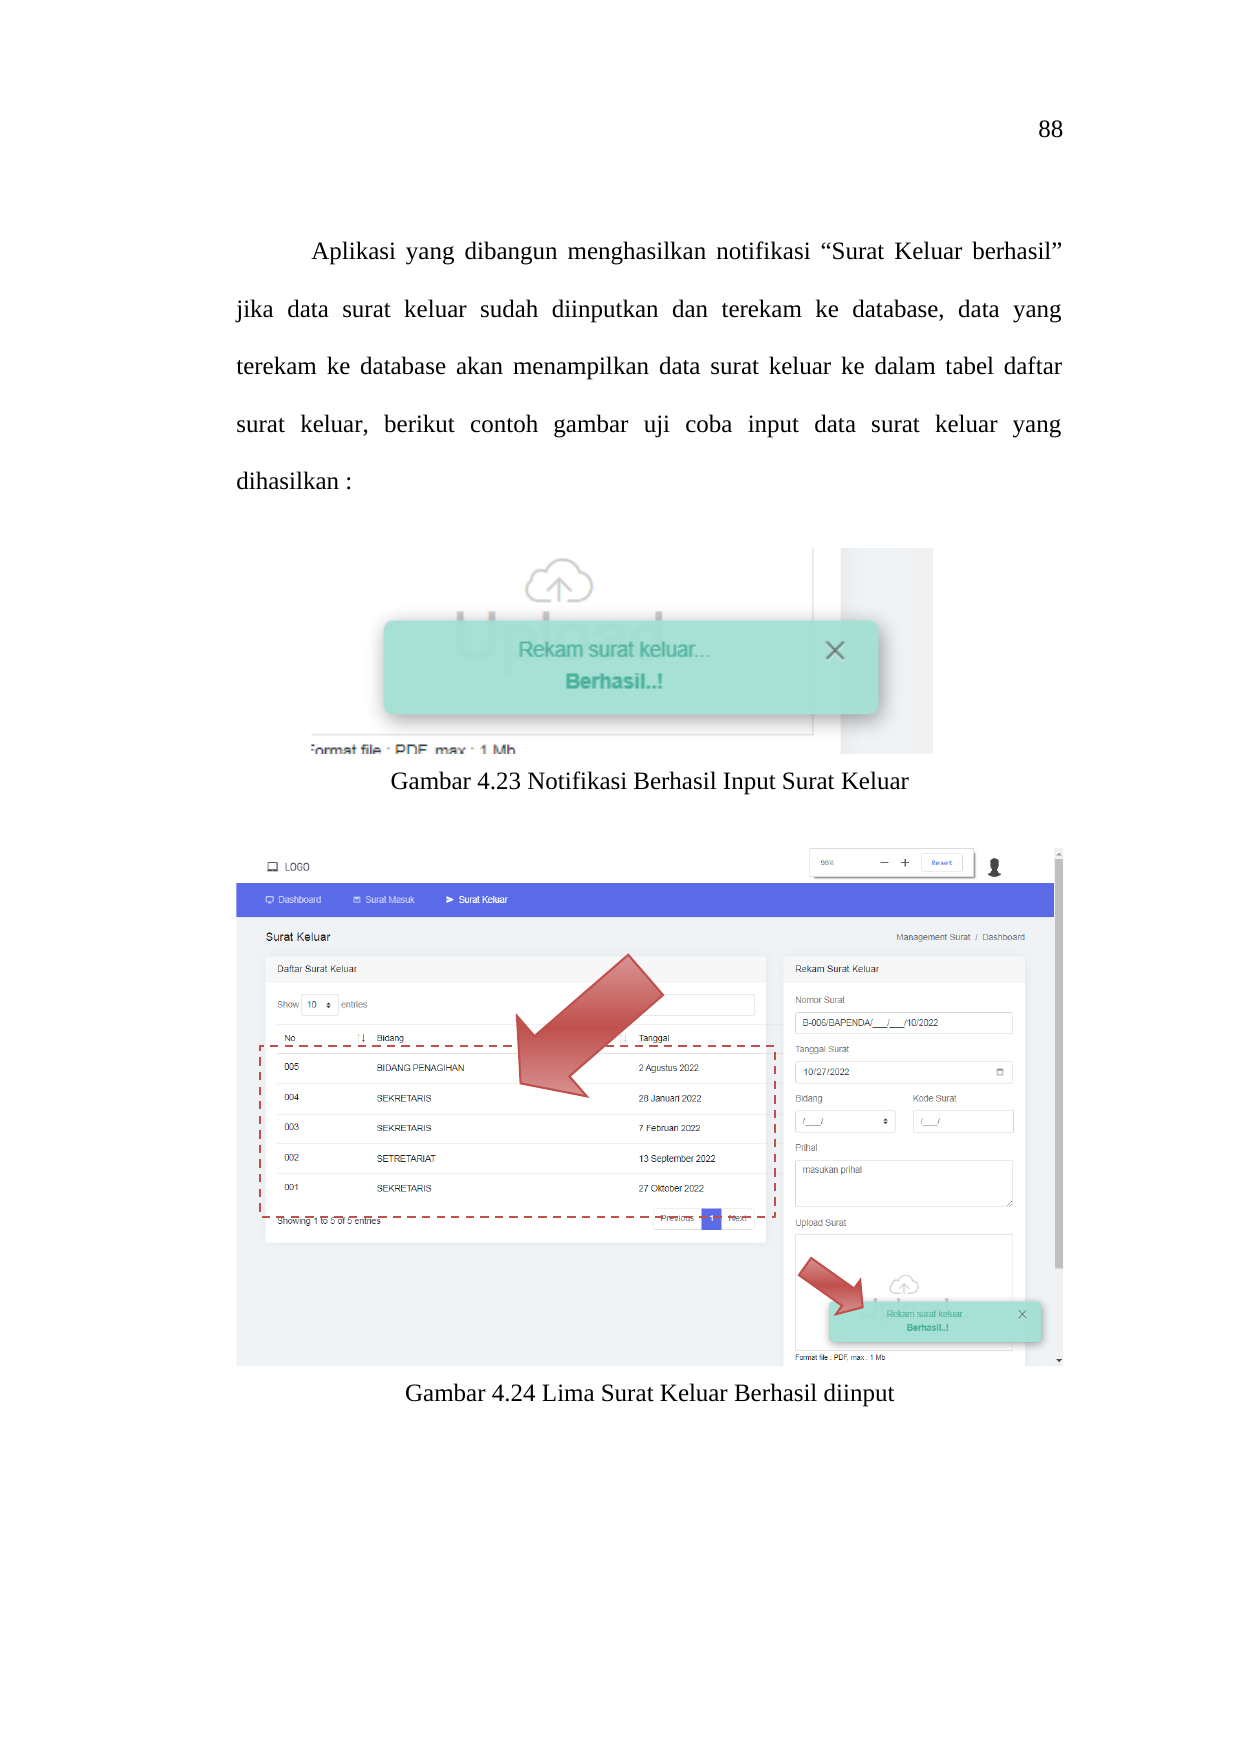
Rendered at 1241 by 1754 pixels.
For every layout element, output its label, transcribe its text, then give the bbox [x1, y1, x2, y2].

text Aplikasi yang dibangun menghasilkan notifikasi “Surat Keluar berhasil” jika data surat keluar sudah diinputkan dan terekam ke database, data yang terekam ke database akan menampilkan data surat keluar ke dalam tabel daftar surat keluar, berikut contoh gambar uji coba input data surat keluar yang dihasilkan : [236, 236, 1063, 495]
text Gambar 4.24 Lima Surat Keluar Berhasil diinput [236, 1378, 1063, 1406]
text Gambar 4.23 Notifikasi Berhasil Input Surat Keluar [236, 766, 1063, 794]
picture [236, 848, 1064, 1366]
picture [311, 548, 933, 754]
